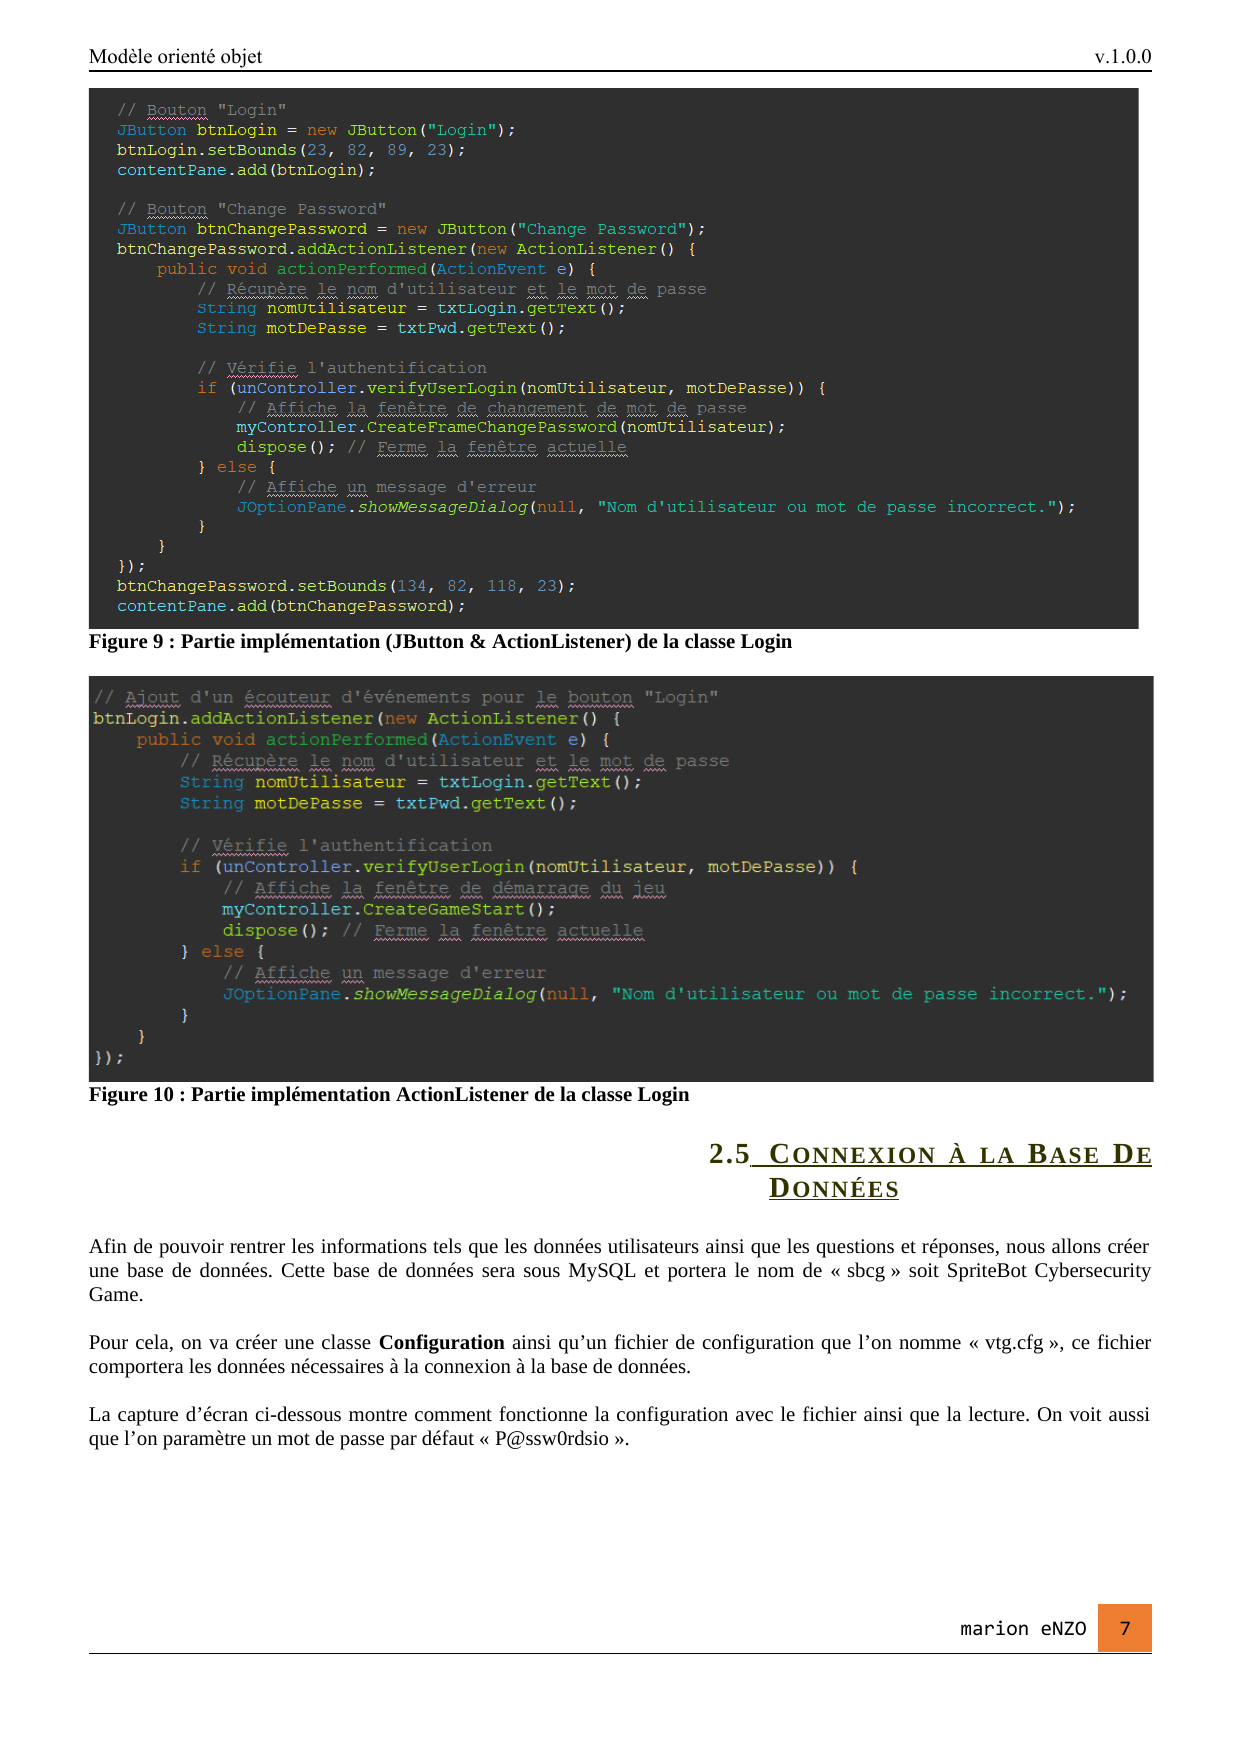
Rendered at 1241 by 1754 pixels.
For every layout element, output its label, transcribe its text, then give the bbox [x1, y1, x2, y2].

text Afin de pouvoir rentrer les informations tels que les données utilisateurs ainsi que les questions et réponses, nous allons créer une base de données. Cette base de données sera sous MySQL et portera le nom de « sbcg » soit SpriteBot Cybersecurity Game. [89, 1233, 1152, 1306]
picture [88, 676, 1154, 1082]
picture [88, 88, 1139, 629]
text La capture d’écran ci-dessous montre comment fonctionne la configuration avec le fichier ainsi que la lecture. On voit aussi que l’on paramètre un mot de passe par défaut « P@ssw0rdsio ». [89, 1402, 1152, 1450]
text Figure 10 : Partie implémentation ActionListener de la classe Login [89, 1082, 1152, 1106]
text Pour cela, on va créer une classe Configuration ainsi qu’un fichier de configuration que l’on nomme « vtg.cfg », ce fichier comportera les données nécessaires à la connexion à la base de données. [89, 1330, 1152, 1378]
text Figure 9 : Partie implémentation (JButton & ActionListener) de la classe Login [89, 629, 1152, 653]
subtitle Connexion à la Base De Données [709, 1136, 1152, 1203]
